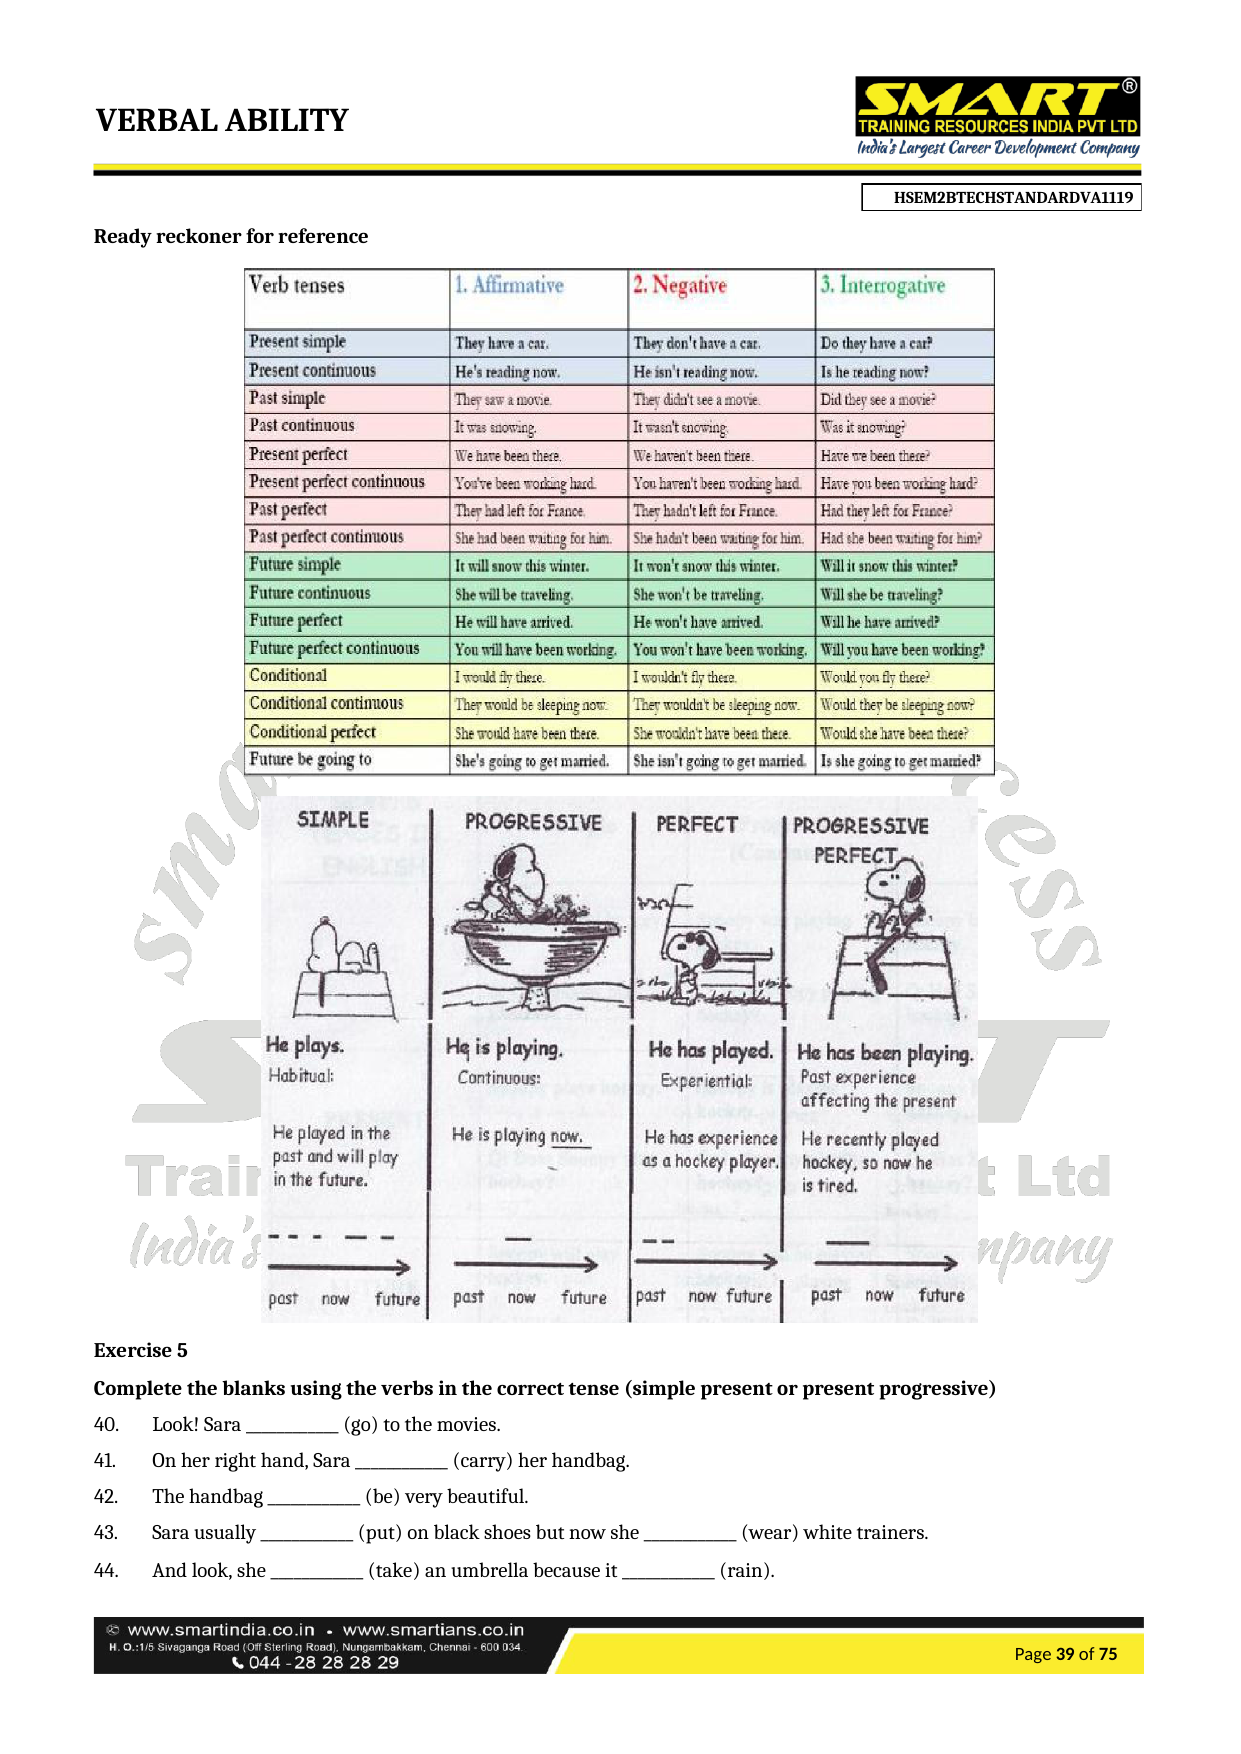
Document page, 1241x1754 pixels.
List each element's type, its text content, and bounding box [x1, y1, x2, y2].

list On her right hand, Sara ____________ (carry) her handbag. [94, 1449, 1133, 1473]
list The handbag ____________ (be) very beautiful. [94, 1484, 1133, 1508]
text Complete the blanks using the verbs in the correct tense (simple present or present progressive) [94, 1377, 1133, 1401]
text VERBAL ABILITY [96, 101, 1133, 139]
picture [93, 1617, 1144, 1674]
text Page 39 of 75 [1014, 1642, 1133, 1665]
list Look! Sara ____________ (go) to the movies. [94, 1413, 1133, 1437]
text Ready reckoner for reference [94, 225, 1133, 249]
picture [94, 268, 1144, 1323]
picture [861, 183, 1142, 211]
list And look, she ____________ (take) an umbrella because it ____________ (rain). [94, 1559, 1133, 1583]
picture [80, 75, 1142, 182]
text Exercise 5 [94, 1339, 1133, 1363]
list Sara usually ____________ (put) on black shoes but now she ____________ (wear) white trainers. [94, 1520, 1133, 1544]
text HSEM2BTECHSTANDARDVA1119 [94, 188, 1133, 207]
